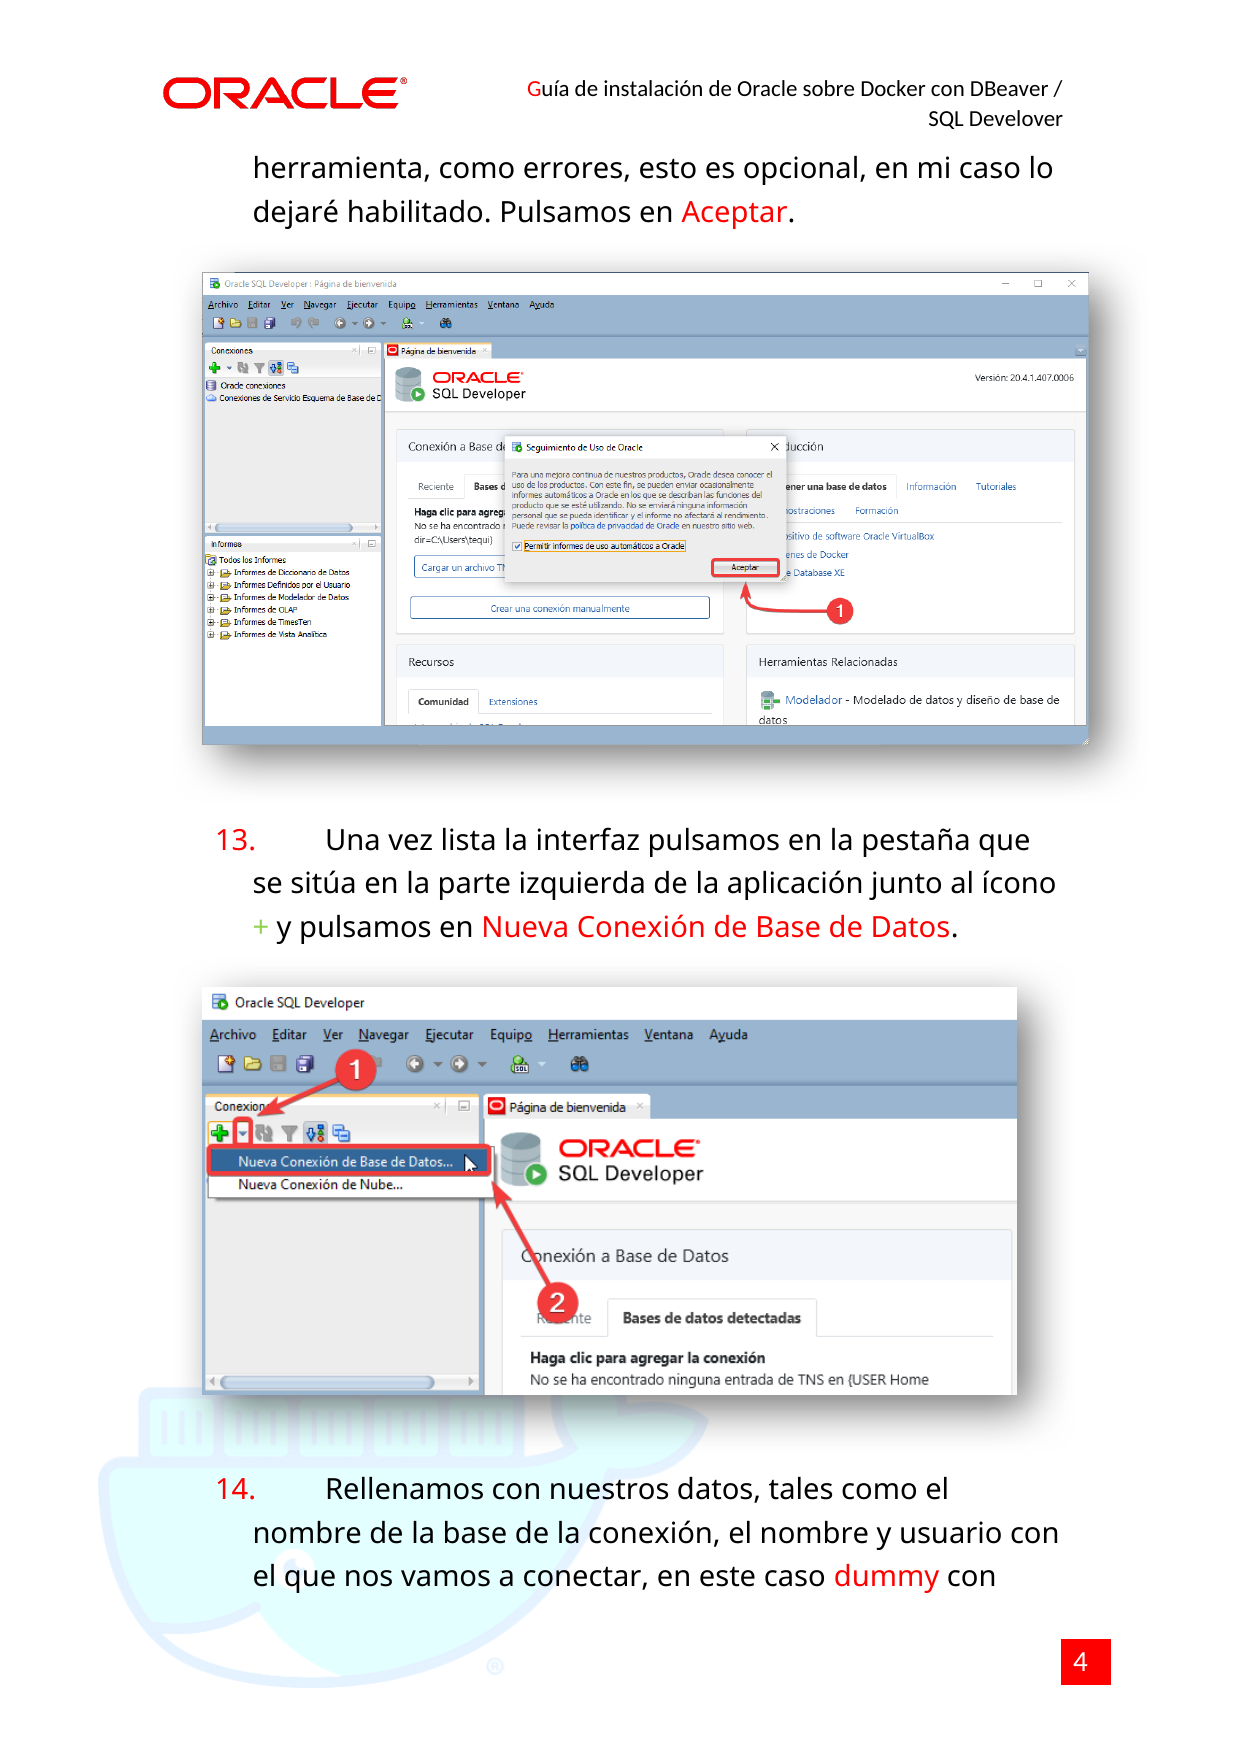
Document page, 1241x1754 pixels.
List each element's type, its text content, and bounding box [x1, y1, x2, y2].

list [215, 148, 1063, 231]
picture [202, 987, 1017, 1395]
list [215, 1468, 1063, 1595]
picture [158, 74, 412, 111]
picture [202, 272, 1089, 745]
list Una vez lista la interfaz pulsamos en la pestaña que se sitúa en la parte izquierda de la aplicación junto al ícono + y pulsamos en Nueva Conexión de Base de Datos. [215, 819, 1063, 946]
